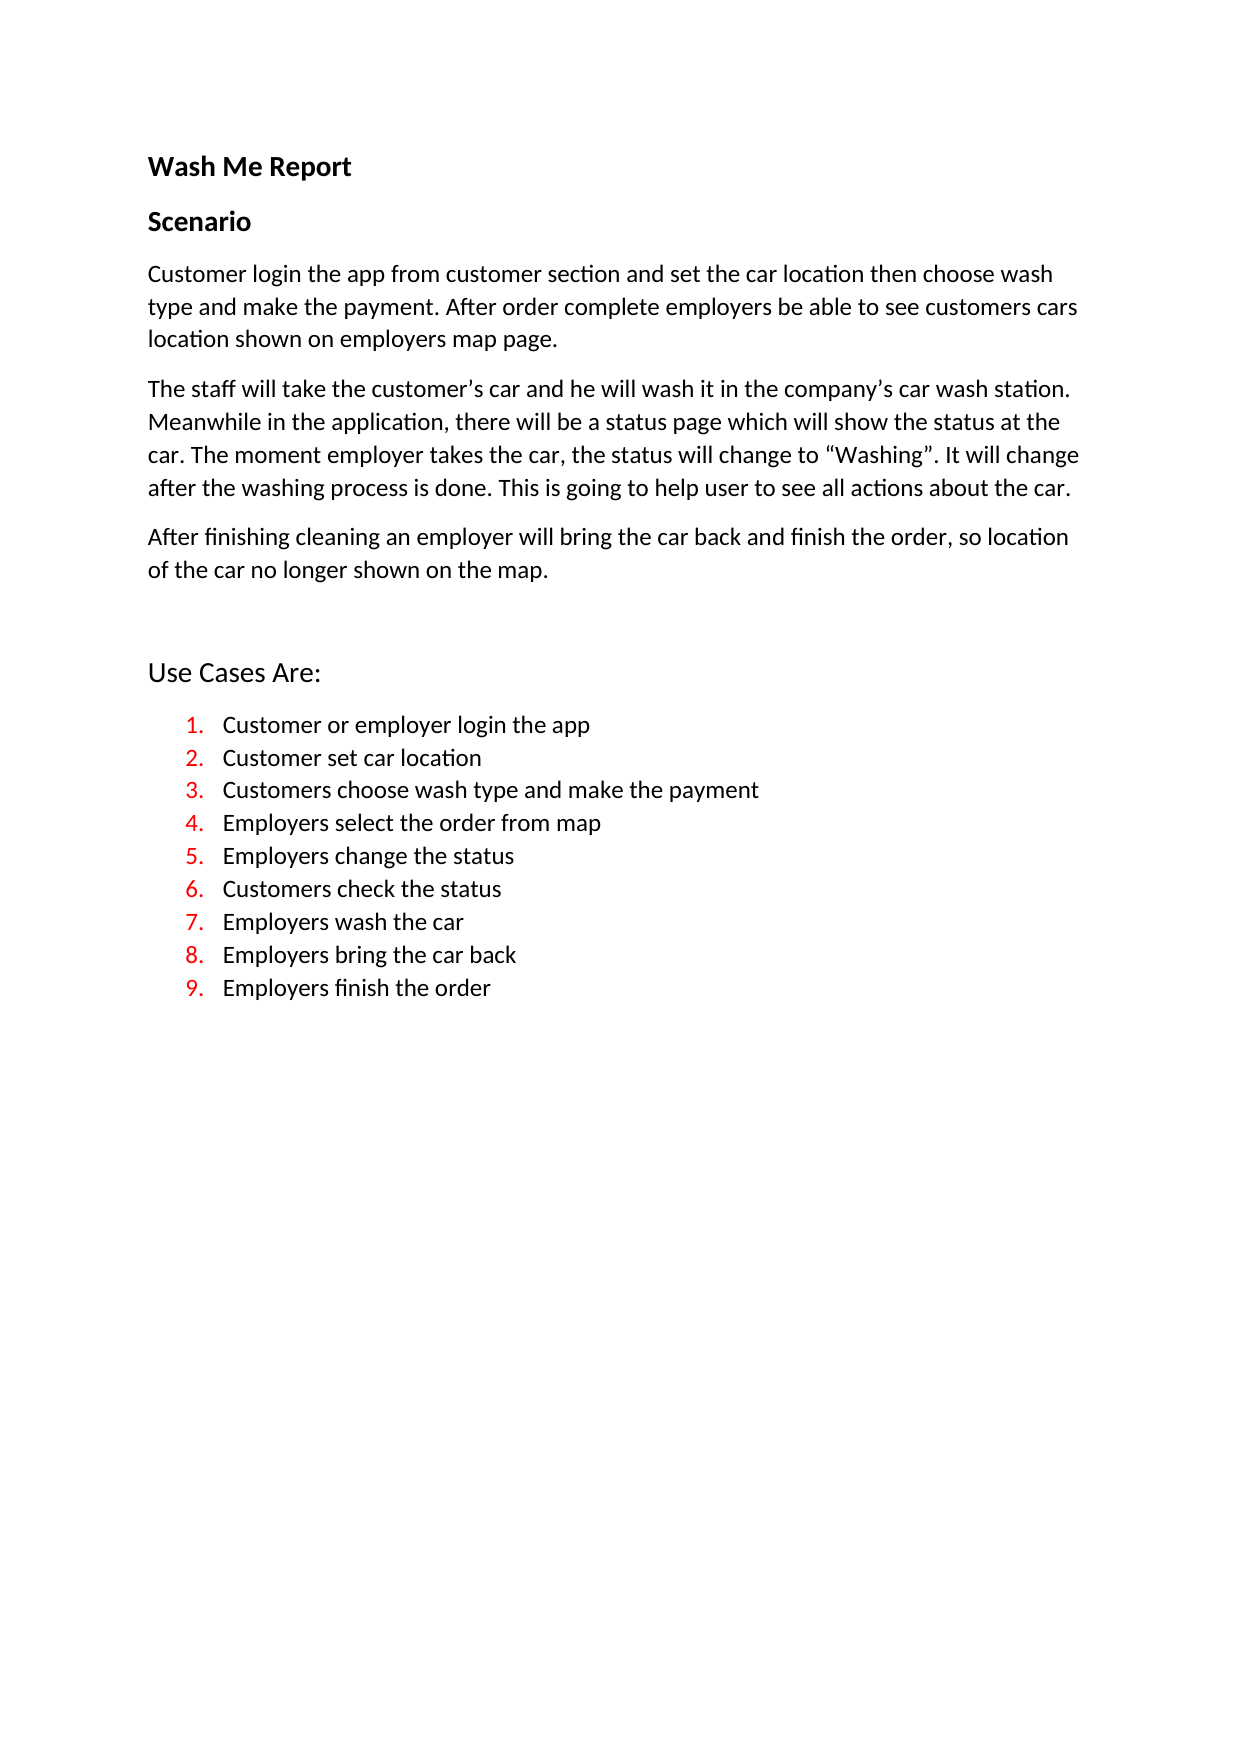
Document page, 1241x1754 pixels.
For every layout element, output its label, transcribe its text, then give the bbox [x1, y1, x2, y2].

text Scenario [148, 203, 1093, 238]
list Employers select the order from map [185, 807, 1093, 838]
text Use Cases Are: [148, 654, 1093, 689]
text Customer login the app from customer section and set the car location then choose wash type and make the payment. After order complete employers be able to see customers cars location shown on employers map page. [148, 258, 1093, 354]
list Customer set car location [185, 742, 1093, 772]
text After finishing cleaning an employer will bring the car back and finish the order, so location of the car no longer shown on the map. [148, 522, 1093, 585]
list Customers choose wash type and make the payment [185, 774, 1093, 805]
list Employers change the status [185, 840, 1093, 871]
list Employers wash the car [185, 906, 1093, 937]
list Employers bring the car back [185, 939, 1093, 970]
list Customer or employer login the app [185, 709, 1093, 739]
text The staff will take the customer’s car and he will wash it in the company’s car wash station. Meanwhile in the application, there will be a status page which will show the status at the car. The moment employer takes the car, the status will change to “Washing”. It will change after the washing process is done. This is going to help user to see all actions about the car. [148, 373, 1093, 502]
list Employers finish the order [185, 972, 1093, 1003]
list Customers check the status [185, 873, 1093, 904]
text Wash Me Report [148, 148, 1093, 183]
